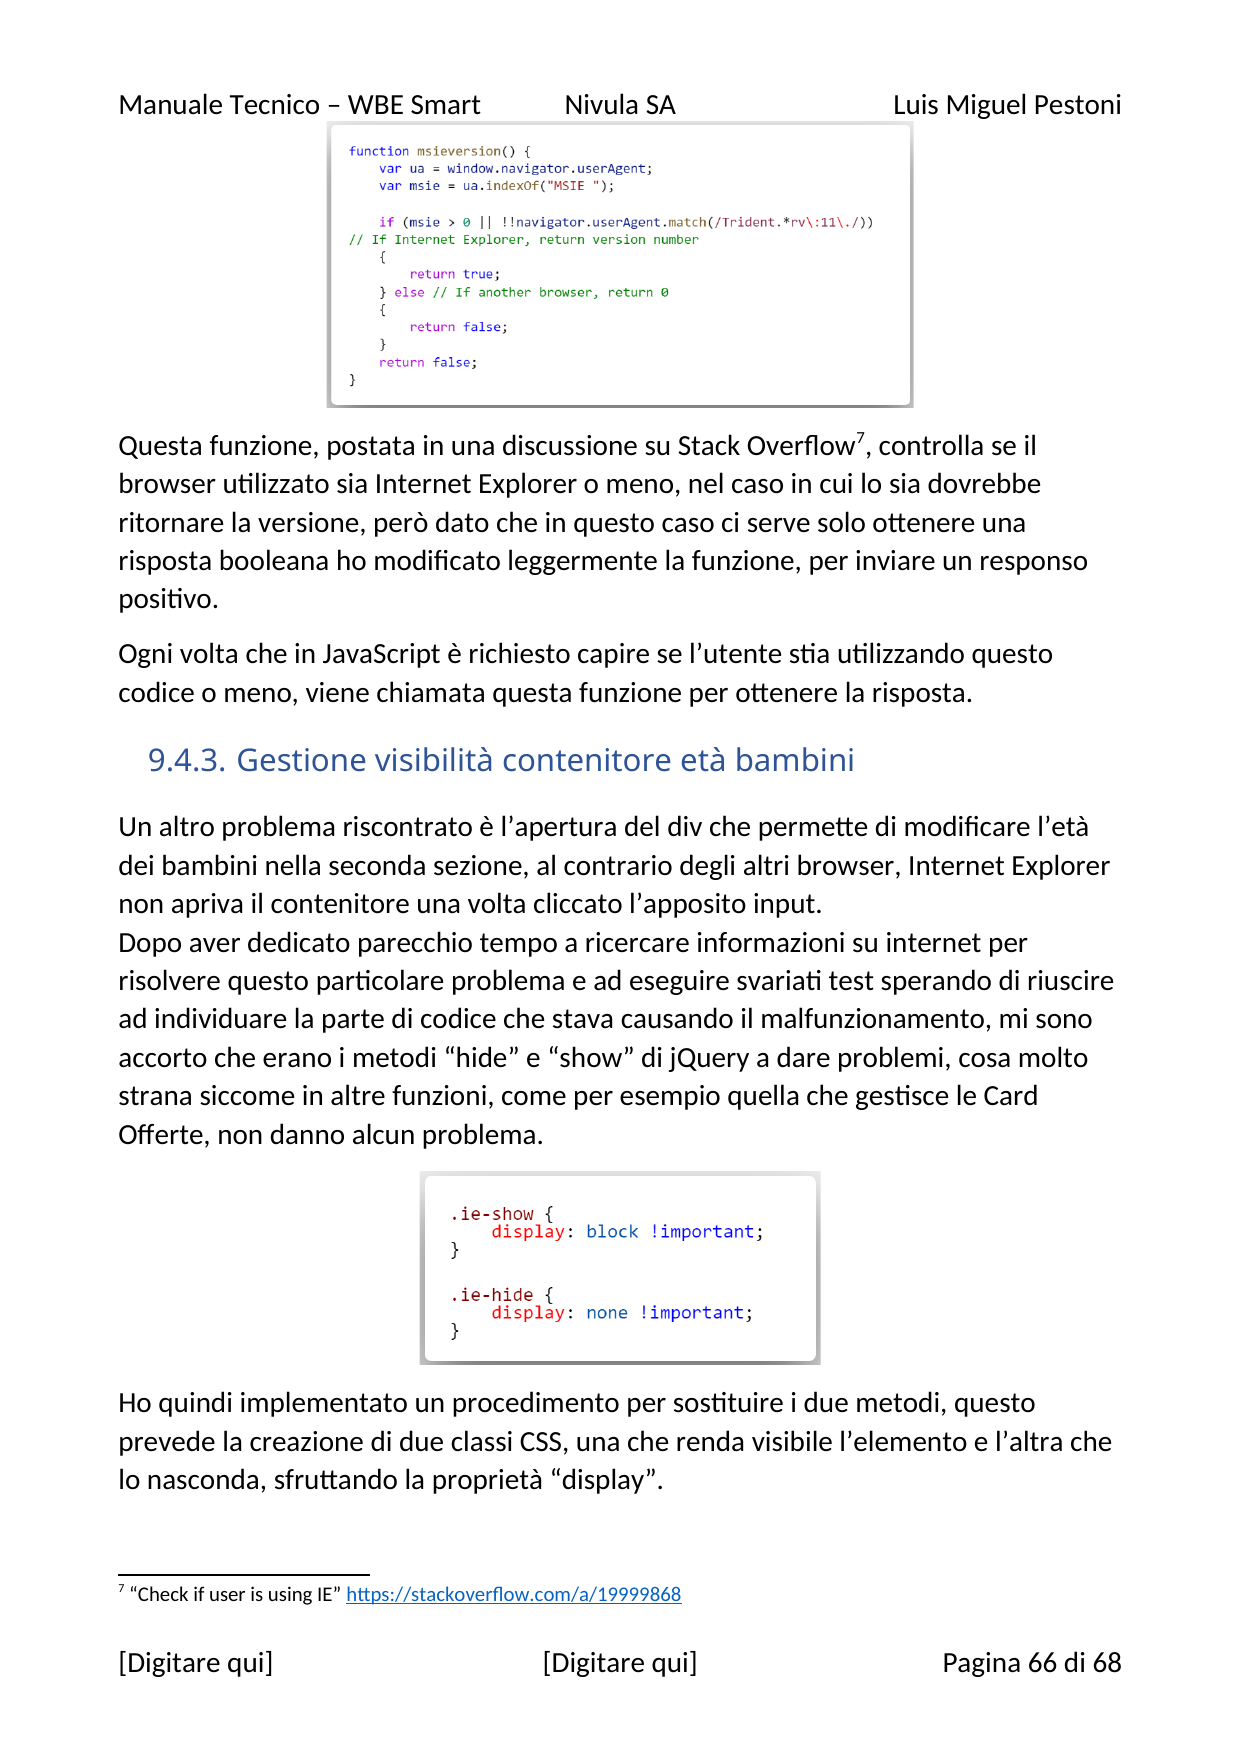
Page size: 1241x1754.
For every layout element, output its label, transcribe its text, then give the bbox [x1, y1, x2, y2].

text Un altro problema riscontrato è l’apertura del div che permette di modificare l’età dei bambini nella seconda sezione, al contrario degli altri browser, Internet Explorer non apriva il contenitore una volta cliccato l’apposito input. Dopo aver dedicato parecchio tempo a ricercare informazioni su internet per risolvere questo particolare problema e ad eseguire svariati test sperando di riuscire ad individuare la parte di codice che stava causando il malfunzionamento, mi sono accorto che erano i metodi “hide” e “show” di jQuery a dare problemi, cosa molto strana siccome in altre funzioni, come per esempio quella che gestisce le Card Offerte, non danno alcun problema. [118, 808, 1122, 1152]
text Ho quindi implementato un procedimento per sostituire i due metodi, questo prevede la creazione di due classi CSS, una che renda visibile l’elemento e l’altra che lo nasconda, sfruttando la proprietà “display”. [118, 1384, 1122, 1497]
text Ogni volta che in JavaScript è richiesto capire se l’utente stia utilizzando questo codice o meno, viene chiamata questa funzione per ottenere la risposta. [118, 636, 1122, 710]
text Questa funzione, postata in una discussione su Stack Overflow, controlla se il browser utilizzato sia Internet Explorer o meno, nel caso in cui lo sia dovrebbe ritornare la versione, però dato che in questo caso ci serve solo ottenere una risposta booleana ho modificato leggermente la funzione, per inviare un responso positivo. [118, 427, 1122, 616]
picture [326, 121, 914, 408]
picture [419, 1171, 821, 1365]
subtitle Gestione visibilità contenitore età bambini [148, 737, 1122, 780]
